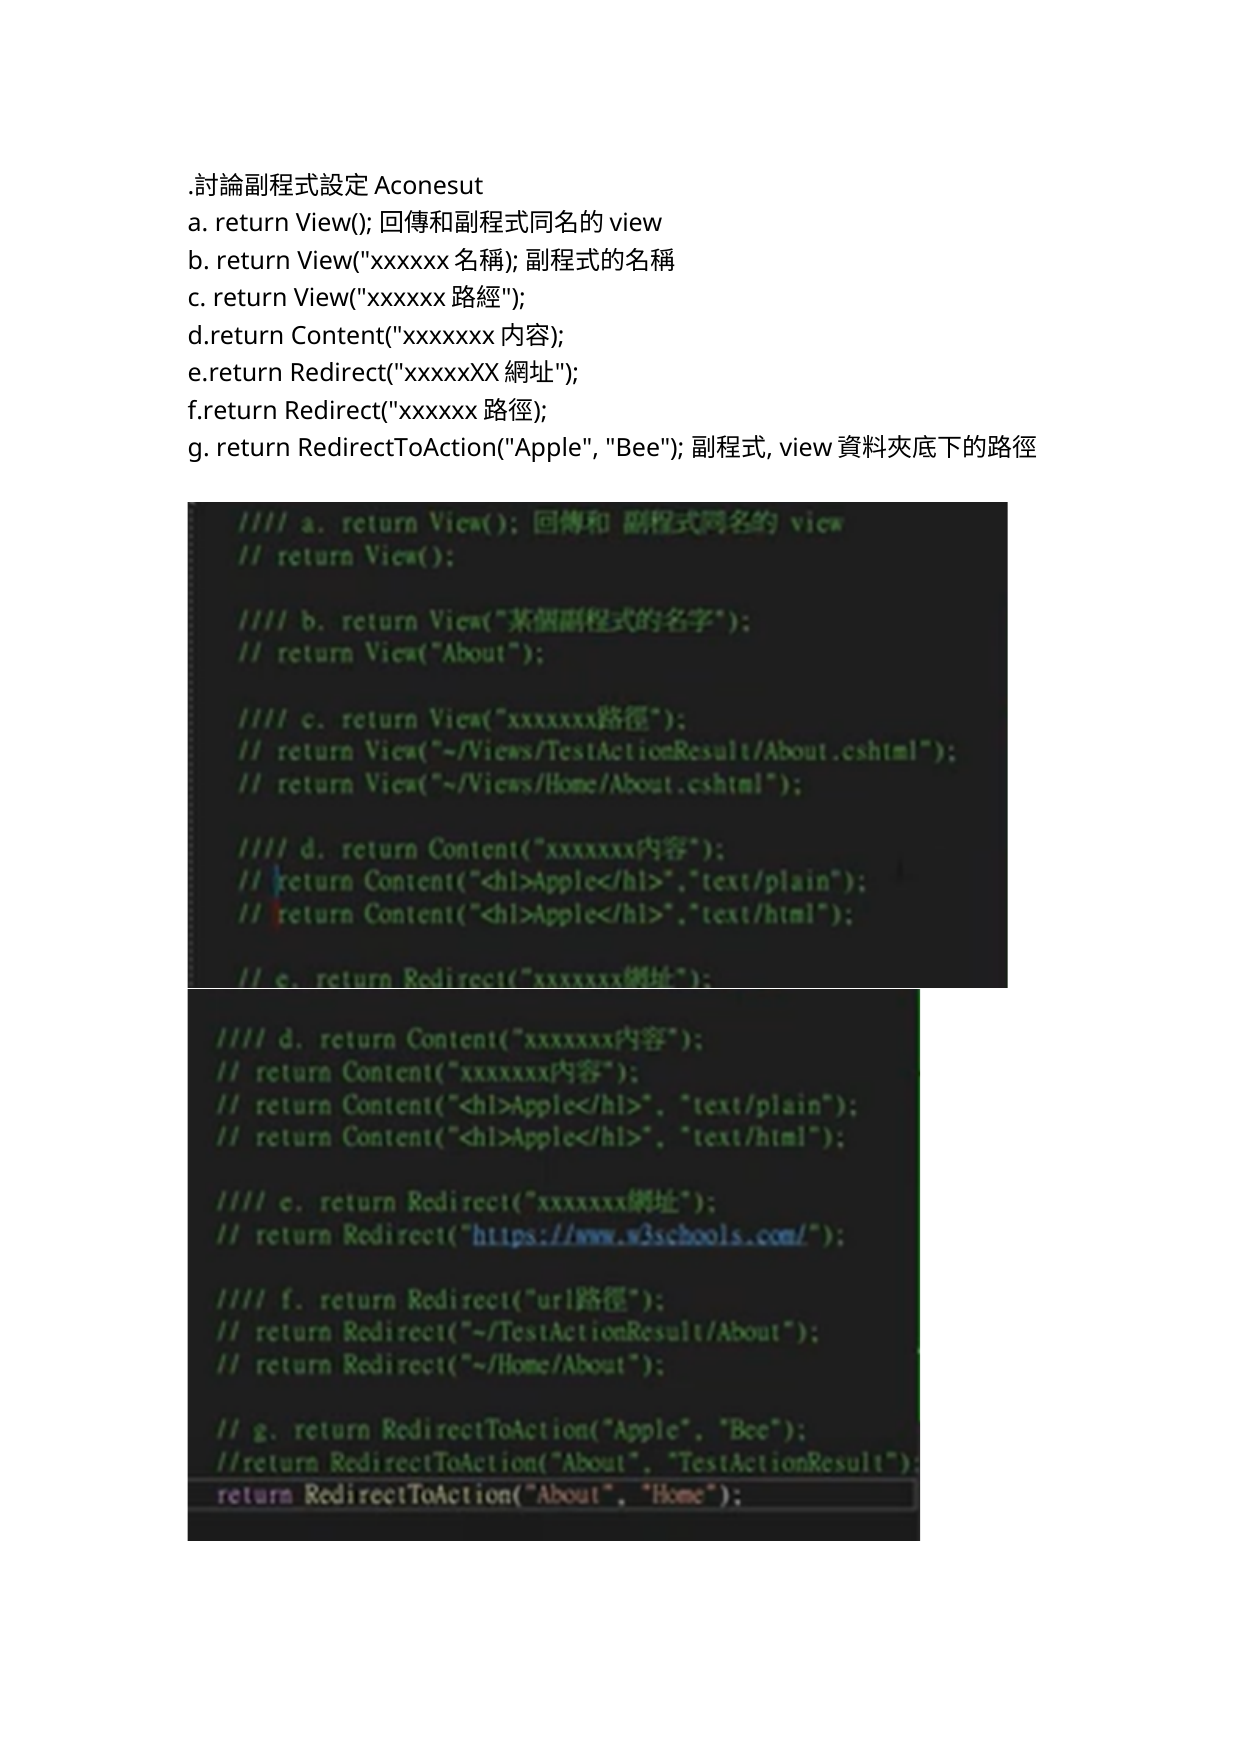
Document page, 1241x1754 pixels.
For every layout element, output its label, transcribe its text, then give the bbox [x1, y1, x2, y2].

text d.return Content("xxxxxxx内容); [187, 314, 1053, 352]
text e.return Redirect("xxxxxXX網址"); [187, 352, 1053, 389]
text c. return View("xxxxxx路經"); [187, 277, 1053, 314]
picture [187, 502, 1008, 988]
text b. return View("xxxxxx名稱); 副程式的名稱 [187, 239, 1053, 277]
text f.return Redirect("xxxxxx路徑); [187, 389, 1053, 427]
picture [187, 989, 921, 1541]
text .討論副程式設定Aconesut [187, 164, 1053, 202]
text g. return RedirectToAction("Apple", "Bee"); 副程式, view資料夾底下的路徑 [187, 427, 1053, 464]
text a. return View(); 回傳和副程式同名的view [187, 202, 1053, 239]
